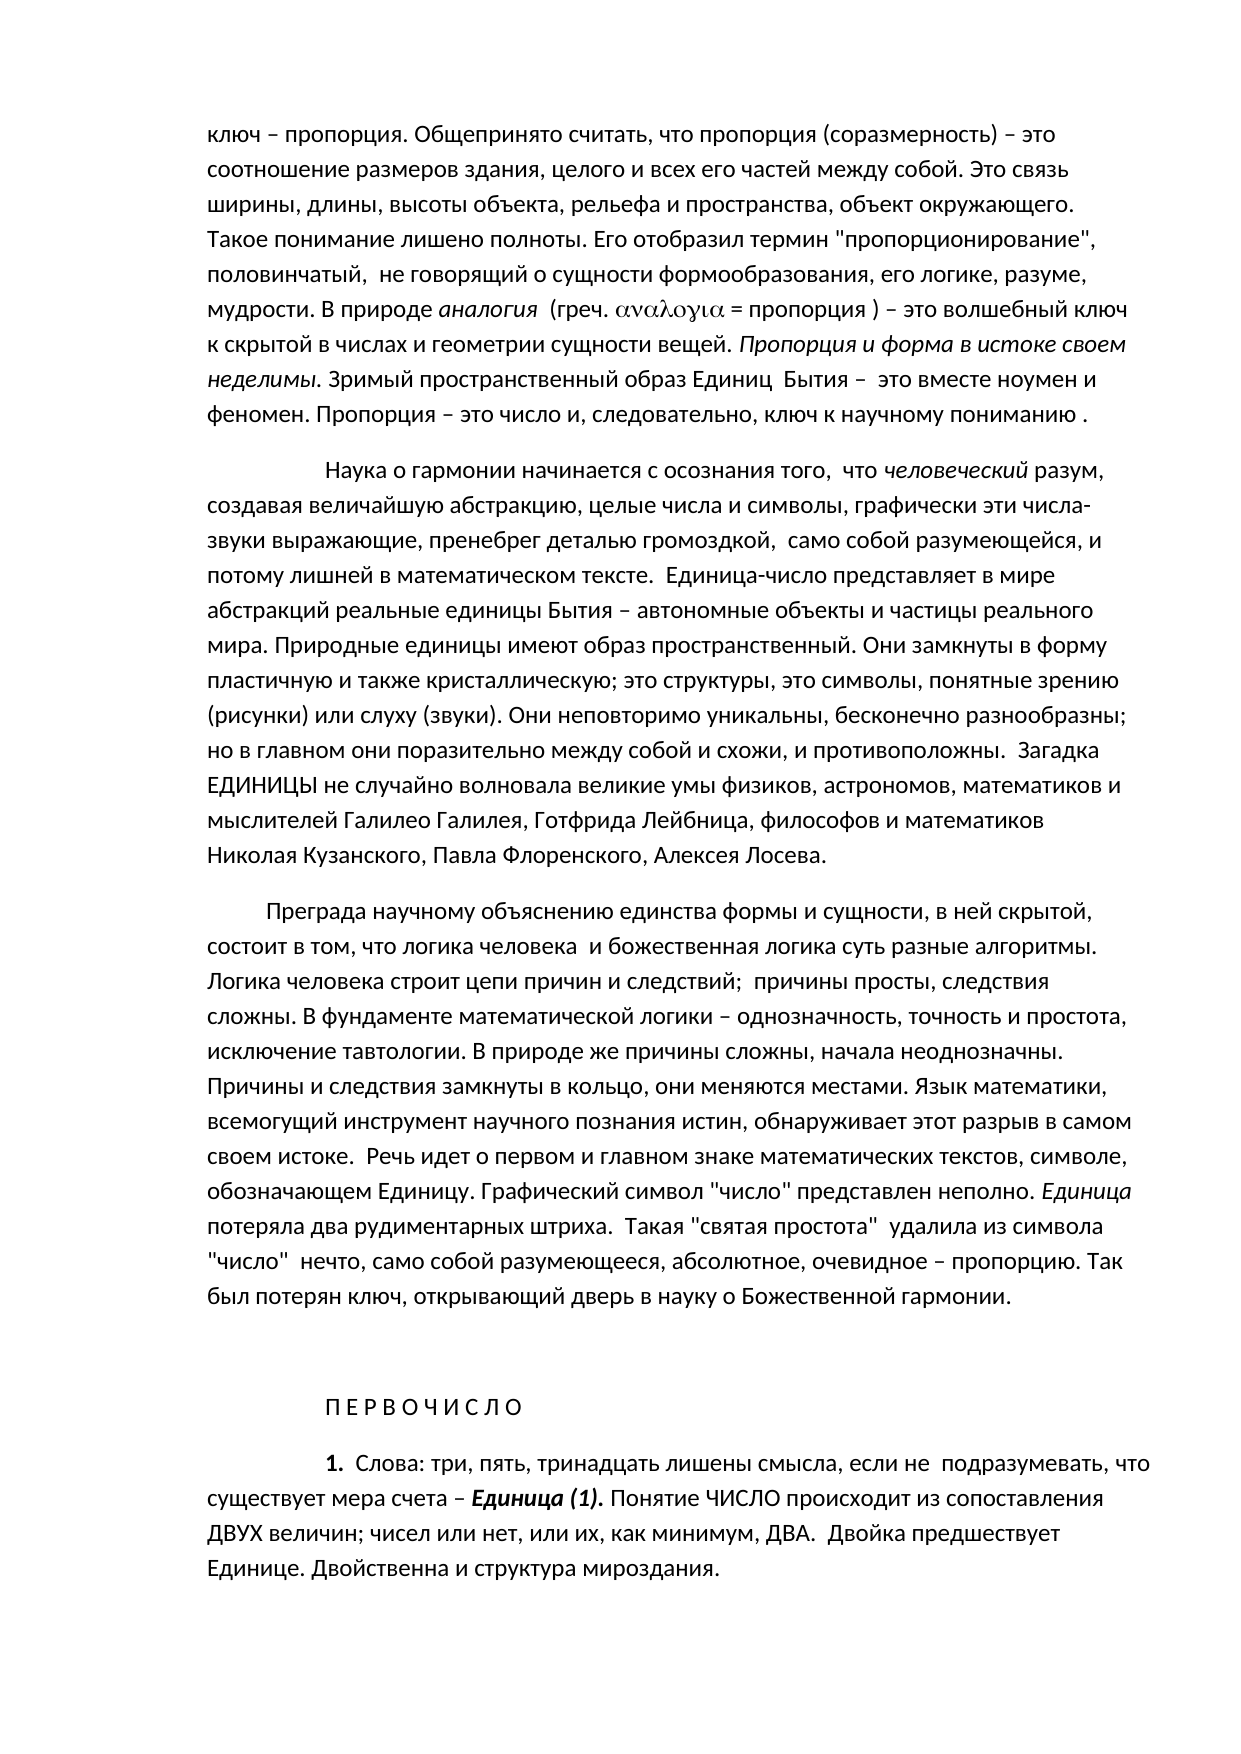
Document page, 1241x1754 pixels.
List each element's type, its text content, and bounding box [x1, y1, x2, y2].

text П Е Р В О Ч И С Л О [207, 1391, 1152, 1422]
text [207, 118, 1137, 429]
text 1. Слова: три, пять, тринадцать лишены смысла, если не подразумевать, что существует мера счета – Единица (1). Понятие ЧИСЛО происходит из сопоставления ДВУХ величин; чисел или нет, или их, как минимум, ДВА. Двойка предшествует Единице. Двойственна и структура мироздания. [207, 1447, 1152, 1583]
text Наука о гармонии начинается с осознания того, что человеческий разум, создавая величайшую абстракцию, целые числа и символы, графически эти числа-звуки выражающие, пренебрег деталью громоздкой, само собой разумеющейся, и потому лишней в математическом тексте. Единица-число представляет в мире абстракций реальные единицы Бытия – автономные объекты и частицы реального мира. Природные единицы имеют образ пространственный. Они замкнуты в форму пластичную и также кристаллическую; это структуры, это символы, понятные зрению (рисунки) или слуху (звуки). Они неповторимо уникальны, бесконечно разнообразны; но в главном они поразительно между собой и схожи, и противоположны. Загадка ЕДИНИЦЫ не случайно волновала великие умы физиков, астрономов, математиков и мыслителей Галилео Галилея, Готфрида Лейбница, философов и математиков Николая Кузанского, Павла Флоренского, Алексея Лосева. [207, 454, 1137, 869]
text Преграда научному объяснению единства формы и сущности, в ней скрытой, состоит в том, что логика человека и божественная логика суть разные алгоритмы. Логика человека строит цепи причин и следствий; причины просты, следствия сложны. В фундаменте математической логики – однозначность, точность и простота, исключение тавтологии. В природе же причины сложны, начала неоднозначны. Причины и следствия замкнуты в кольцо, они меняются местами. Язык математики, всемогущий инструмент научного познания истин, обнаруживает этот разрыв в самом своем истоке. Речь идет о первом и главном знаке математических текстов, символе, обозначающем Единицу. Графический символ "число" представлен неполно. Единица потеряла два рудиментарных штриха. Такая "святая простота" удалила из символа "число" нечто, само собой разумеющееся, абсолютное, очевидное – пропорцию. Так был потерян ключ, открывающий дверь в науку о Божественной гармонии. [207, 895, 1137, 1310]
